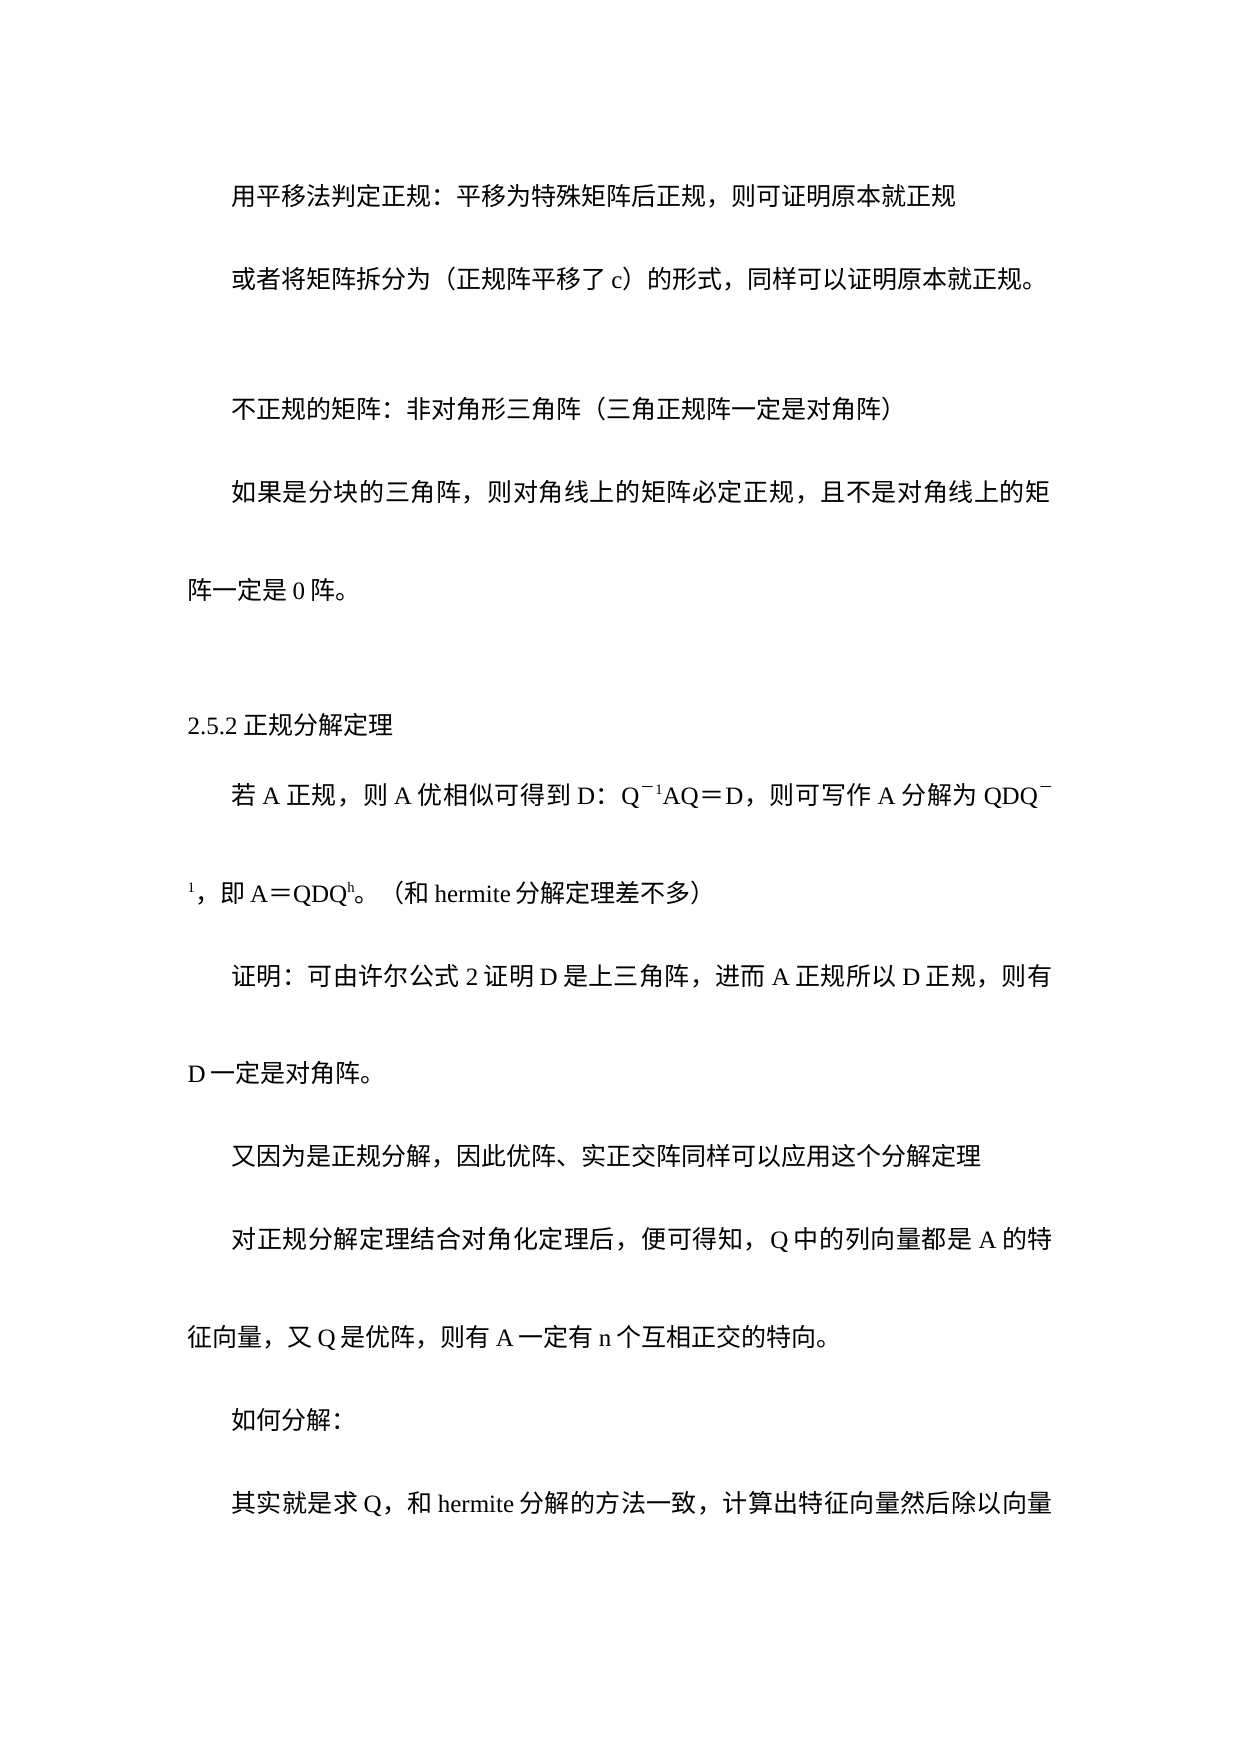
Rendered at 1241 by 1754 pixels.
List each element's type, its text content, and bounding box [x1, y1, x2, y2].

text 对正规分解定理结合对角化定理后，便可得知，Q中的列向量都是A的特征向量，又Q是优阵，则有A一定有n个互相正交的特向。 [187, 1206, 1053, 1368]
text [187, 1469, 1053, 1534]
subtitle 2.5.2 正规分解定理 [187, 691, 1053, 756]
text 或者将矩阵拆分为（正规阵平移了c）的形式，同样可以证明原本就正规。 [187, 245, 1053, 310]
text 用平移法判定正规：平移为特殊矩阵后正规，则可证明原本就正规 [187, 162, 1053, 227]
text 如果是分块的三角阵，则对角线上的矩阵必定正规，且不是对角线上的矩阵一定是0阵。 [187, 458, 1053, 621]
text 若A正规，则A优相似可得到D：Q－1AQ＝D，则可写作A分解为QDQ－1，即A＝QDQh。（和hermite分解定理差不多） [187, 761, 1053, 924]
text 证明：可由许尔公式2证明D是上三角阵，进而A正规所以D正规，则有D一定是对角阵。 [187, 942, 1053, 1104]
text 又因为是正规分解，因此优阵、实正交阵同样可以应用这个分解定理 [187, 1122, 1053, 1187]
text 如何分解： [187, 1386, 1053, 1451]
text 不正规的矩阵：非对角形三角阵（三角正规阵一定是对角阵） [187, 375, 1053, 440]
